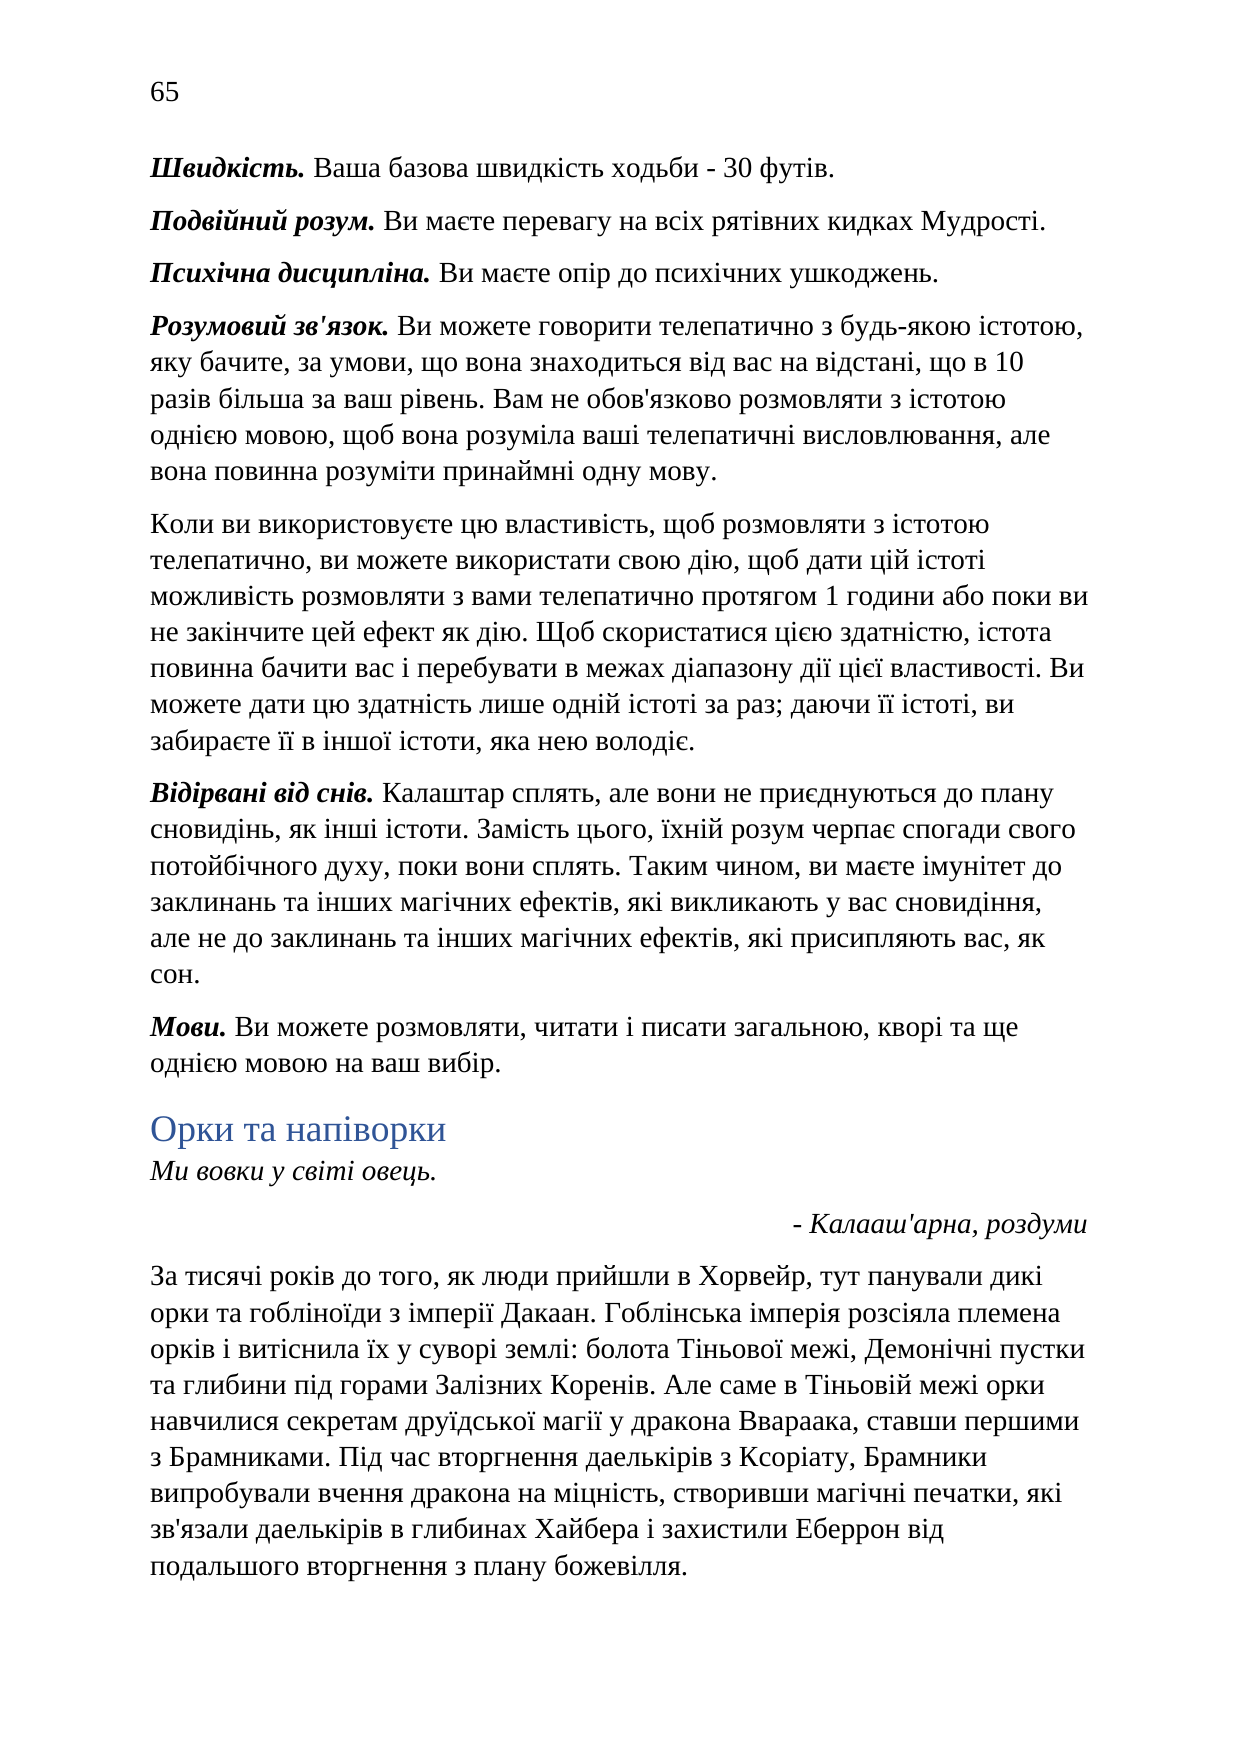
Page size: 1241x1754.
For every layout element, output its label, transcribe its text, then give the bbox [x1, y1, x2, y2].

text - Калааш'арна, роздуми [150, 1206, 1090, 1239]
text Мови. Ви можете розмовляти, читати і писати загальною, кворі та ще однією мовою на ваш вибір. [150, 1009, 1090, 1079]
text Розумовий зв'язок. Ви можете говорити телепатично з будь-якою істотою, яку бачите, за умови, що вона знаходиться від вас на відстані, що в 10 разів більша за ваш рівень. Вам не обов'язково розмовляти з істотою однією мовою, щоб вона розуміла ваші телепатичні висловлювання, але вона повинна розуміти принаймні одну мову. [150, 308, 1090, 487]
text За тисячі років до того, як люди прийшли в Хорвейр, тут панували дикі орки та гобліноїди з імперії Дакаан. Гоблінська імперія розсіяла племена орків і витіснила їх у суворі землі: болота Тіньової межі, Демонічні пустки та глибини під горами Залізних Коренів. Але саме в Тіньовій межі орки навчилися секретам друїдської магії у дракона Ввараака, ставши першими з Брамниками. Під час вторгнення даелькірів з Ксоріату, Брамники випробували вчення дракона на міцність, створивши магічні печатки, які зв'язали даелькірів в глибинах Хайбера і захистили Еберрон від подальшого вторгнення з плану божевілля. [150, 1258, 1090, 1581]
text Швидкість. Ваша базова швидкість ходьби - 30 футів. [150, 150, 1090, 183]
text Відірвані від снів. Калаштар сплять, але вони не приєднуються до плану сновидінь, як інші істоти. Замість цього, їхній розум черпає спогади свого потойбічного духу, поки вони сплять. Таким чином, ви маєте імунітет до заклинань та інших магічних ефектів, які викликають у вас сновидіння, але не до заклинань та інших магічних ефектів, які присипляють вас, як сон. [150, 776, 1090, 990]
text Коли ви використовуєте цю властивість, щоб розмовляти з істотою телепатично, ви можете використати свою дію, щоб дати цій істоті можливість розмовляти з вами телепатично протягом 1 години або поки ви не закінчите цей ефект як дію. Щоб скористатися цією здатністю, істота повинна бачити вас і перебувати в межах діапазону дії цієї властивості. Ви можете дати цю здатність лише одній істоті за раз; даючи її істоті, ви забираєте її в іншої істоти, яка нею володіє. [150, 506, 1090, 756]
text Подвійний розум. Ви маєте перевагу на всіх рятівних кидках Мудрості. [150, 203, 1090, 236]
subtitle Орки та напіворки [150, 1106, 1090, 1149]
text Психічна дисципліна. Ви маєте опір до психічних ушкоджень. [150, 256, 1090, 289]
text Ми вовки у світі овець. [150, 1153, 1090, 1186]
